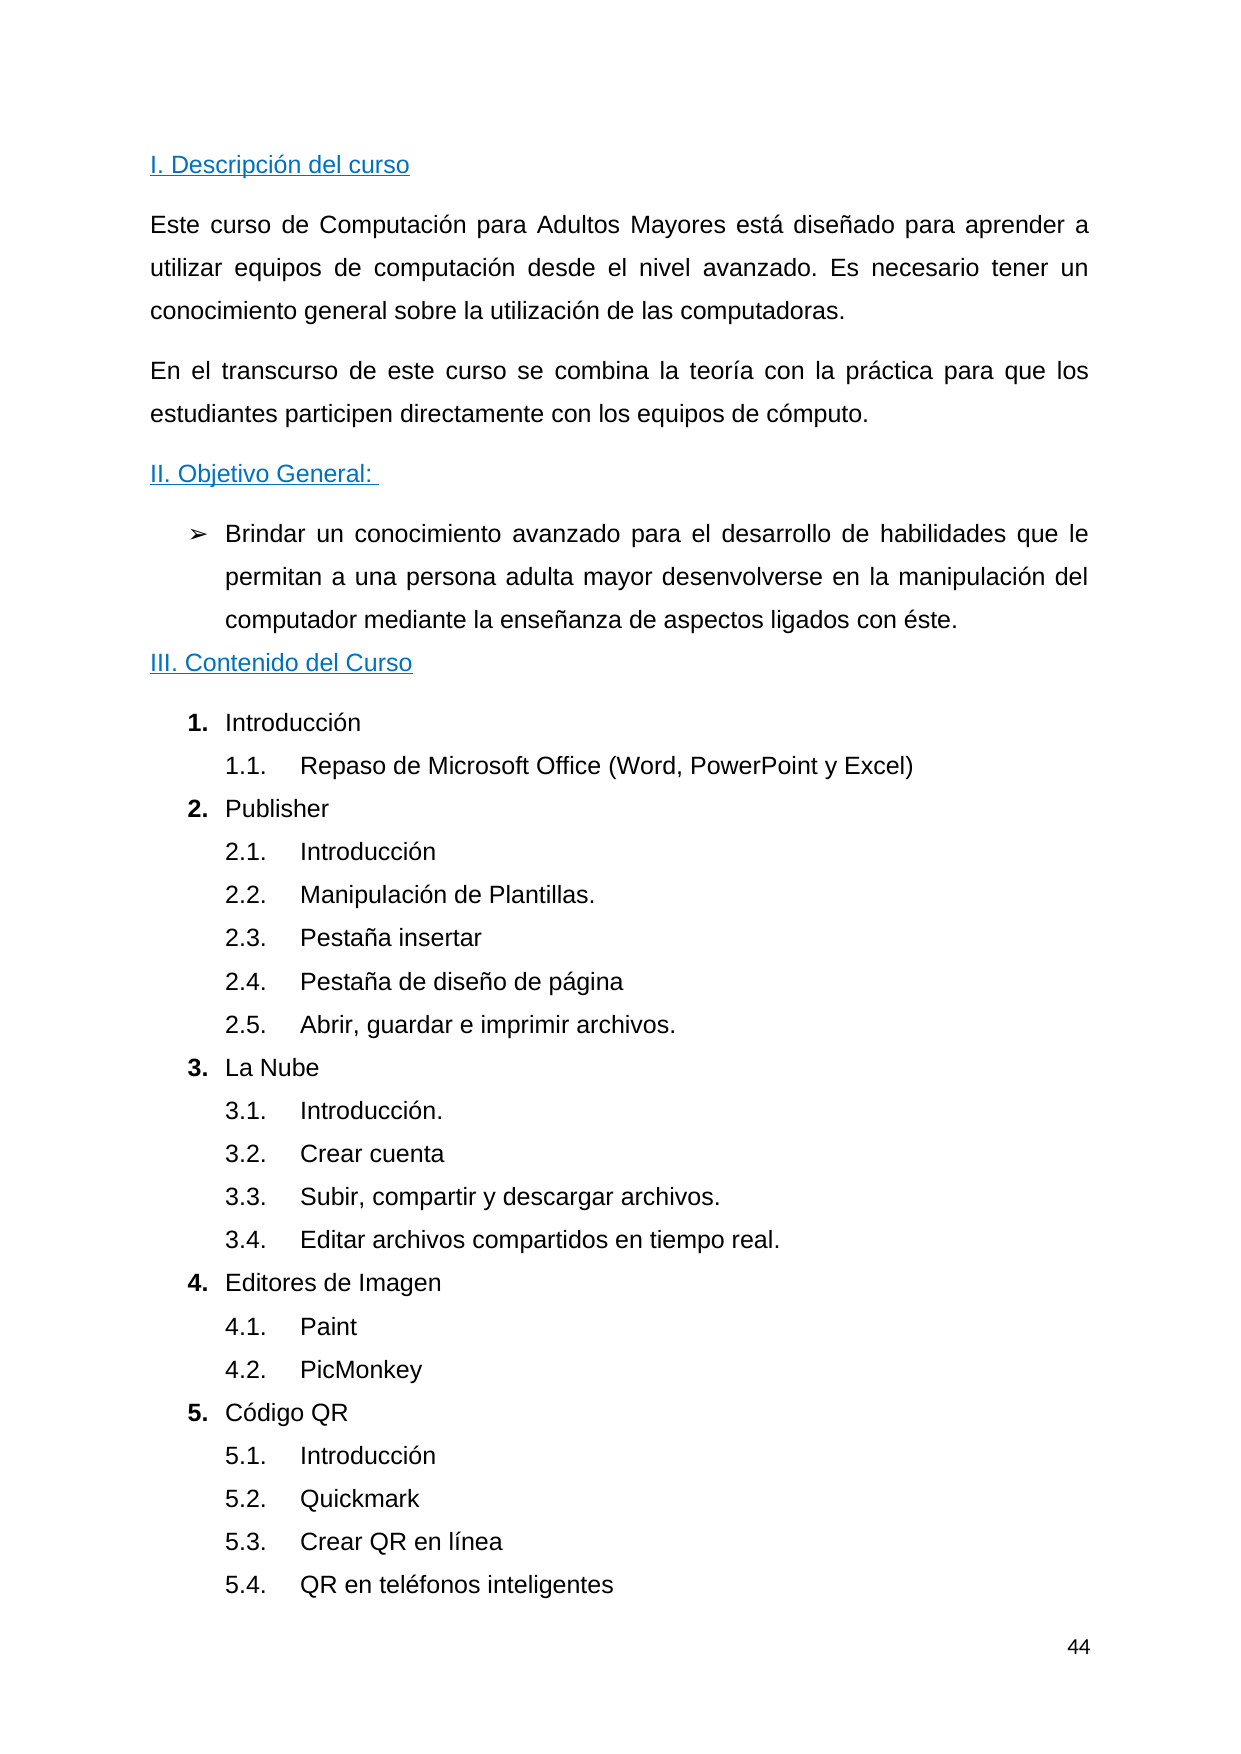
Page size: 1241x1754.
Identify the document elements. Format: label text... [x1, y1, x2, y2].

list Código QR [187, 1398, 1090, 1426]
list Editores de Imagen [187, 1268, 1090, 1297]
list Quickmark [225, 1484, 1090, 1513]
list Brindar un conocimiento avanzado para el desarrollo de habilidades que le permitan a una persona adulta mayor desenvolverse en la manipulación del computador mediante la enseñanza de aspectos ligados con éste. [187, 518, 1090, 633]
list Publisher [187, 794, 1090, 823]
list Paint [225, 1311, 1090, 1340]
list PicMonkey [225, 1354, 1090, 1383]
list Introducción [187, 708, 1090, 736]
text I. Descripción del curso [150, 150, 1090, 179]
list La Nube [187, 1053, 1090, 1081]
text III. Contenido del Curso [150, 648, 1090, 677]
list Introducción [225, 1441, 1090, 1469]
text Este curso de Computación para Adultos Mayores está diseñado para aprender a utilizar equipos de computación desde el nivel avanzado. Es necesario tener un conocimiento general sobre la utilización de las computadoras. [150, 210, 1090, 325]
text II. Objetivo General: [150, 459, 1090, 487]
list Crear cuenta [225, 1139, 1090, 1168]
text En el transcurso de este curso se combina la teoría con la práctica para que los estudiantes participen directamente con los equipos de cómputo. [150, 356, 1090, 428]
list Pestaña de diseño de página [225, 966, 1090, 995]
list Introducción [225, 837, 1090, 866]
list Pestaña insertar [225, 923, 1090, 952]
list Introducción. [225, 1096, 1090, 1124]
list QR en teléfonos inteligentes [225, 1570, 1090, 1599]
list Abrir, guardar e imprimir archivos. [225, 1009, 1090, 1038]
list Editar archivos compartidos en tiempo real. [225, 1225, 1090, 1254]
list Subir, compartir y descargar archivos. [225, 1182, 1090, 1211]
list Crear QR en línea [225, 1527, 1090, 1556]
list Manipulación de Plantillas. [225, 880, 1090, 909]
list Repaso de Microsoft Office (Word, PowerPoint y Excel) [225, 751, 1090, 779]
